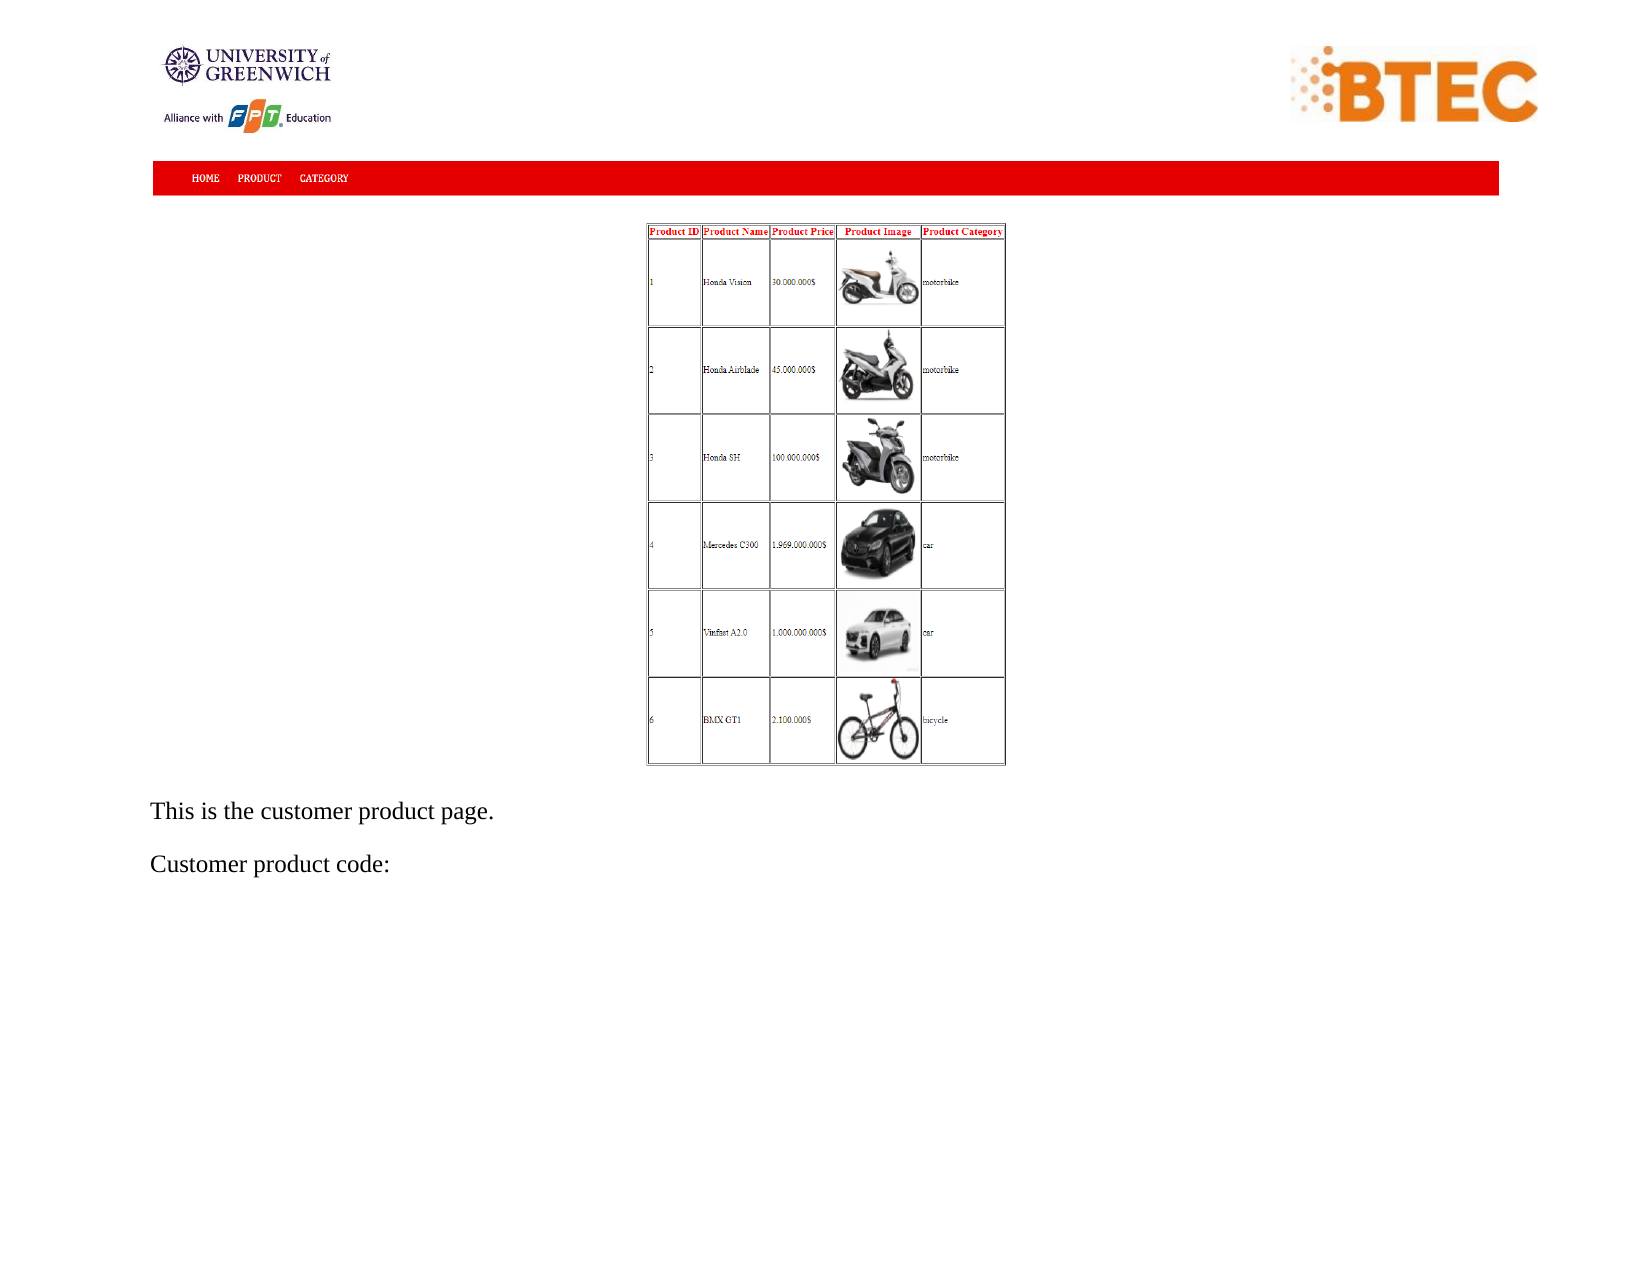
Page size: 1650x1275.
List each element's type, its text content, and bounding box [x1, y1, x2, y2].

text This is the customer product page. [150, 796, 1500, 824]
picture [1290, 46, 1538, 122]
picture [150, 32, 343, 144]
text Customer product code: [150, 849, 1500, 878]
